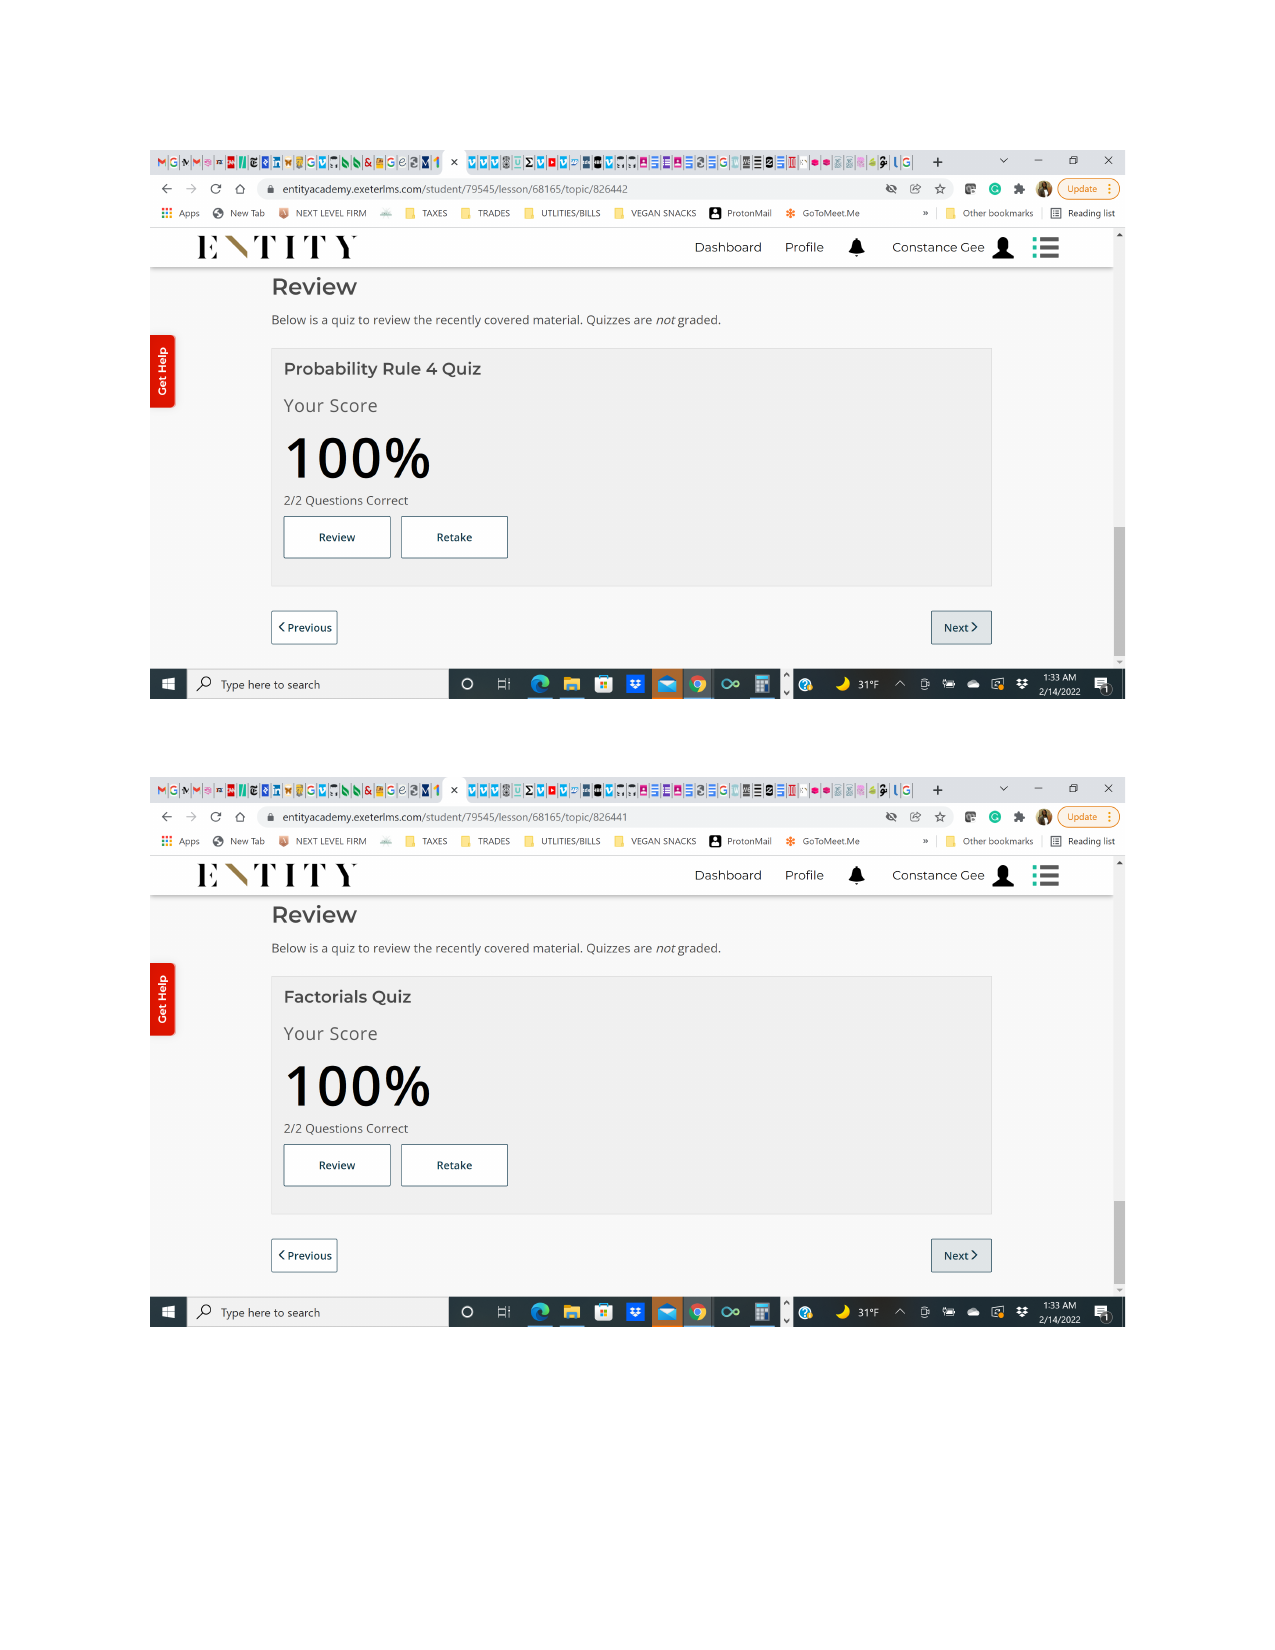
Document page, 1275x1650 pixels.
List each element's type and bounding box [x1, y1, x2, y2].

picture [150, 777, 1125, 1327]
picture [150, 150, 1125, 699]
